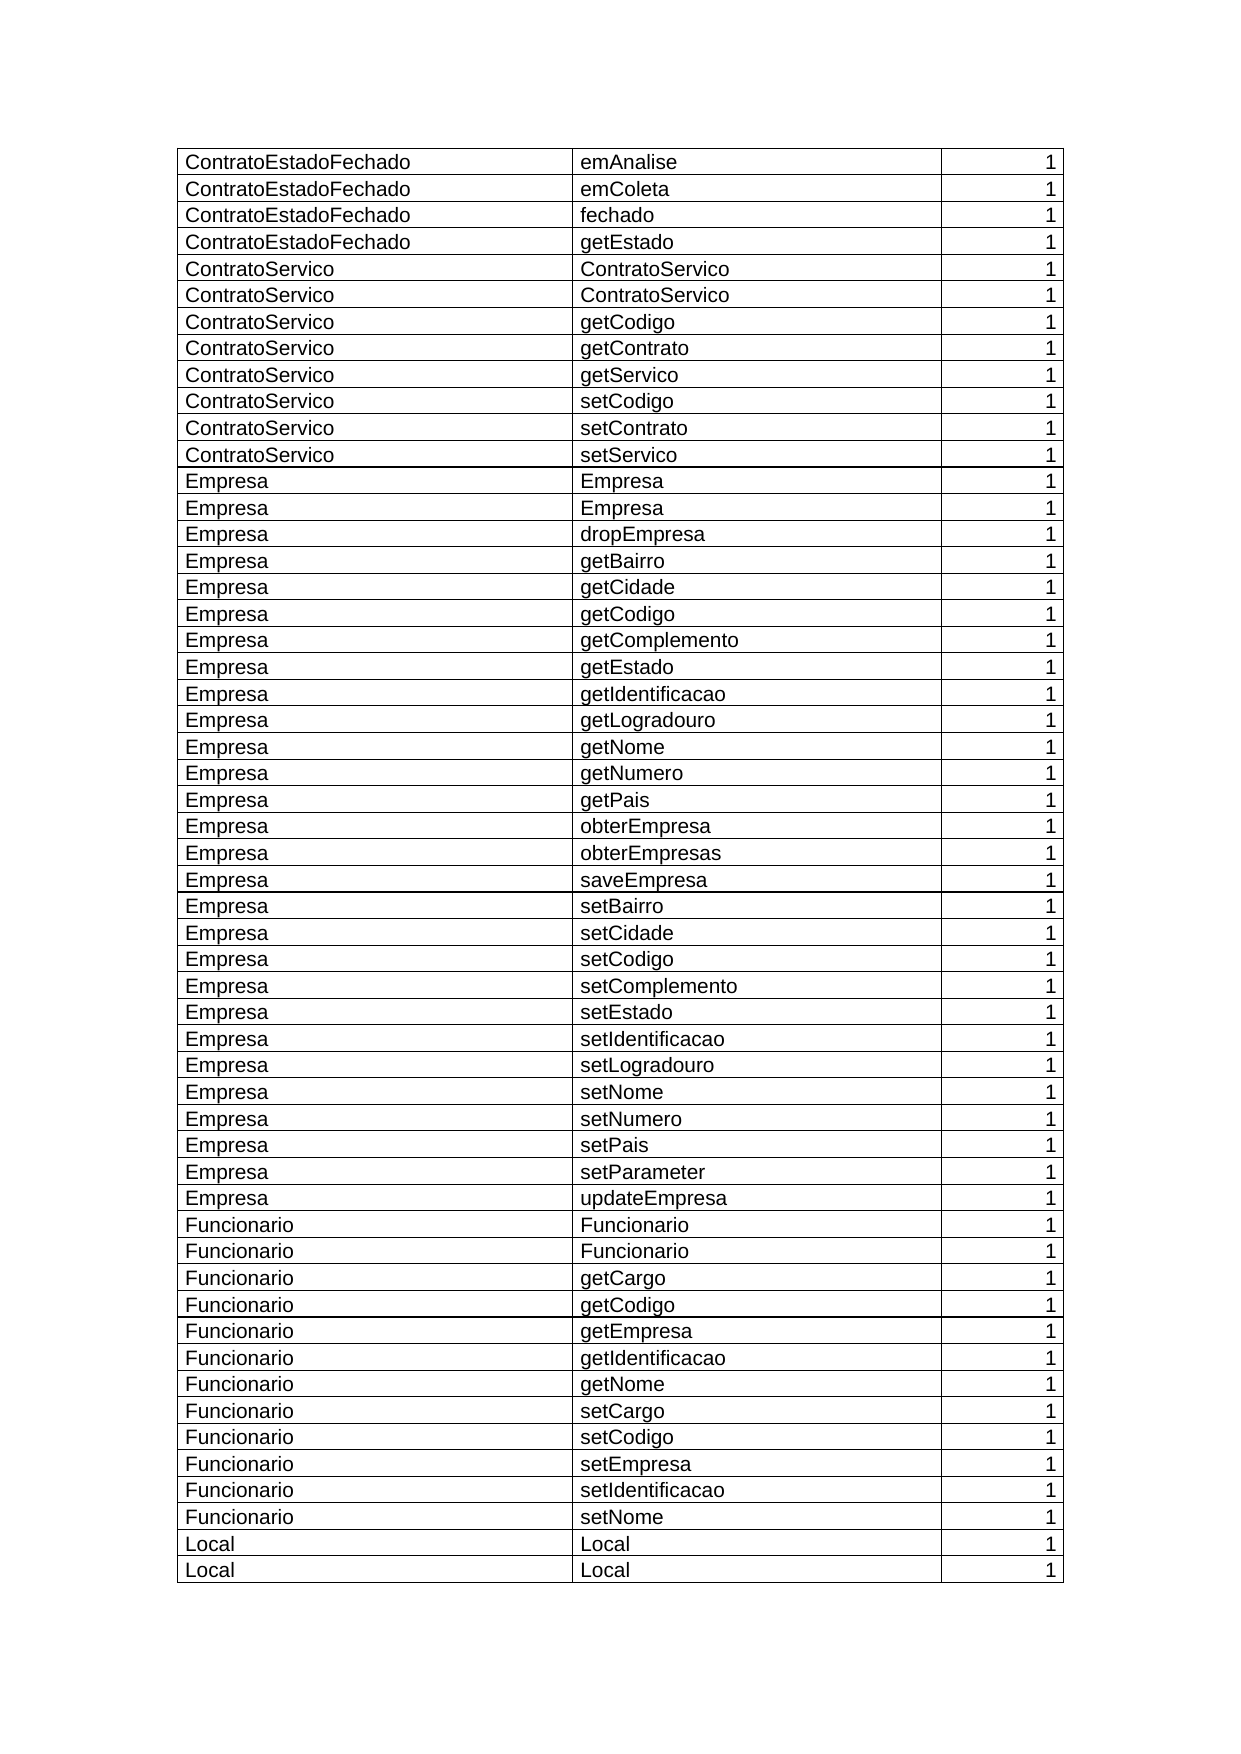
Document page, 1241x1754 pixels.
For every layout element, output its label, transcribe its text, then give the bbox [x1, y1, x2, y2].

table_cell 1 [942, 627, 1063, 652]
table_cell setNome [573, 1503, 941, 1529]
table_cell 1 [942, 1158, 1063, 1183]
table_cell 1 [942, 1291, 1063, 1316]
table_cell 1 [942, 919, 1063, 944]
table_cell Local [178, 1530, 572, 1555]
table_cell Empresa [178, 574, 572, 599]
table_cell Empresa [178, 600, 572, 626]
table_cell 1 [942, 1344, 1063, 1369]
table_cell Funcionario [178, 1424, 572, 1449]
table_cell 1 [942, 547, 1063, 573]
table_cell 1 [942, 706, 1063, 732]
table_cell 1 [942, 1078, 1063, 1104]
table_cell ContratoServico [178, 388, 572, 413]
table_cell 1 [942, 680, 1063, 705]
table_cell Funcionario [178, 1344, 572, 1369]
table_cell setNumero [573, 1105, 941, 1130]
table_cell 1 [942, 149, 1063, 174]
table_cell getServico [573, 361, 941, 387]
table_cell setNome [573, 1078, 941, 1104]
table_cell 1 [942, 228, 1063, 254]
table_cell ContratoEstadoFechado [178, 202, 572, 227]
table_cell Funcionario [573, 1238, 941, 1263]
table_cell 1 [942, 653, 1063, 679]
table_cell getNome [573, 733, 941, 758]
table_cell 1 [942, 468, 1063, 493]
table_cell 1 [942, 600, 1063, 626]
table_cell 1 [942, 1025, 1063, 1051]
table_cell Empresa [178, 494, 572, 519]
table_cell setLogradouro [573, 1052, 941, 1077]
table_cell Empresa [178, 946, 572, 971]
table_cell ContratoEstadoFechado [178, 228, 572, 254]
table_cell ContratoServico [178, 441, 572, 466]
table_cell getPais [573, 786, 941, 812]
table_cell Empresa [178, 627, 572, 652]
table_cell 1 [942, 308, 1063, 333]
table_cell Funcionario [178, 1397, 572, 1423]
table_cell 1 [942, 1264, 1063, 1290]
table_cell Funcionario [178, 1371, 572, 1396]
table_cell 1 [942, 1052, 1063, 1077]
table_cell Empresa [178, 839, 572, 865]
table_cell getEstado [573, 228, 941, 254]
table_cell Funcionario [178, 1238, 572, 1263]
table_cell 1 [942, 1105, 1063, 1130]
table_cell 1 [942, 999, 1063, 1024]
table_cell ContratoServico [178, 281, 572, 307]
table_cell getLogradouro [573, 706, 941, 732]
table_cell getEmpresa [573, 1318, 941, 1343]
table_cell 1 [942, 893, 1063, 918]
table_cell setEmpresa [573, 1450, 941, 1476]
table_cell Empresa [573, 494, 941, 519]
table_cell getCidade [573, 574, 941, 599]
table_cell obterEmpresa [573, 813, 941, 838]
table_cell 1 [942, 1211, 1063, 1237]
table_cell 1 [942, 1556, 1063, 1582]
table_cell Empresa [178, 1025, 572, 1051]
table_cell setServico [573, 441, 941, 466]
table_cell setCodigo [573, 388, 941, 413]
table_cell 1 [942, 1424, 1063, 1449]
table_cell Empresa [178, 972, 572, 998]
table_cell dropEmpresa [573, 521, 941, 546]
table_cell ContratoServico [178, 361, 572, 387]
table_cell updateEmpresa [573, 1185, 941, 1210]
table_cell getIdentificacao [573, 680, 941, 705]
table_cell setParameter [573, 1158, 941, 1183]
table_cell getCodigo [573, 1291, 941, 1316]
table_cell 1 [942, 361, 1063, 387]
table_cell Funcionario [178, 1450, 572, 1476]
table_cell ContratoServico [573, 281, 941, 307]
table_cell Funcionario [178, 1503, 572, 1529]
table_cell 1 [942, 866, 1063, 891]
table_cell 1 [942, 1131, 1063, 1157]
table_cell 1 [942, 255, 1063, 280]
table_cell getNumero [573, 760, 941, 785]
table_cell getContrato [573, 335, 941, 360]
table_cell getComplemento [573, 627, 941, 652]
table_cell 1 [942, 760, 1063, 785]
table_cell ContratoServico [178, 308, 572, 333]
table_cell Empresa [178, 866, 572, 891]
table_cell Empresa [178, 1185, 572, 1210]
table_cell Empresa [178, 786, 572, 812]
table_cell 1 [942, 388, 1063, 413]
table_cell 1 [942, 281, 1063, 307]
table_cell Empresa [178, 521, 572, 546]
table_cell getBairro [573, 547, 941, 573]
table_cell setPais [573, 1131, 941, 1157]
table_cell 1 [942, 1530, 1063, 1555]
table_cell getCodigo [573, 600, 941, 626]
table_cell saveEmpresa [573, 866, 941, 891]
table_cell Local [178, 1556, 572, 1582]
table_cell ContratoServico [178, 414, 572, 440]
table_cell setComplemento [573, 972, 941, 998]
table_cell 1 [942, 813, 1063, 838]
table_cell setCidade [573, 919, 941, 944]
table_cell 1 [942, 414, 1063, 440]
table_cell Empresa [573, 468, 941, 493]
table_cell Funcionario [178, 1211, 572, 1237]
table_cell setIdentificacao [573, 1025, 941, 1051]
table_cell Empresa [178, 999, 572, 1024]
table_cell Empresa [178, 468, 572, 493]
table_cell 1 [942, 1477, 1063, 1502]
table_cell getCargo [573, 1264, 941, 1290]
table_cell setEstado [573, 999, 941, 1024]
table_cell ContratoServico [178, 335, 572, 360]
table_cell 1 [942, 1238, 1063, 1263]
table_cell Empresa [178, 1105, 572, 1130]
table_cell setContrato [573, 414, 941, 440]
table_cell emAnalise [573, 149, 941, 174]
table_cell ContratoServico [178, 255, 572, 280]
table_cell Empresa [178, 547, 572, 573]
table_cell setIdentificacao [573, 1477, 941, 1502]
table_cell 1 [942, 521, 1063, 546]
table_cell ContratoServico [573, 255, 941, 280]
table_cell Funcionario [178, 1477, 572, 1502]
table_cell 1 [942, 972, 1063, 998]
table_cell setCargo [573, 1397, 941, 1423]
table_cell Empresa [178, 1078, 572, 1104]
table_cell 1 [942, 733, 1063, 758]
table_cell Local [573, 1556, 941, 1582]
table_cell 1 [942, 494, 1063, 519]
table_cell Empresa [178, 893, 572, 918]
table_cell Funcionario [178, 1291, 572, 1316]
table_cell Empresa [178, 1131, 572, 1157]
table_cell 1 [942, 1503, 1063, 1529]
table_cell Funcionario [178, 1264, 572, 1290]
table_cell Empresa [178, 653, 572, 679]
table_cell 1 [942, 175, 1063, 201]
table_cell 1 [942, 1318, 1063, 1343]
table_cell 1 [942, 786, 1063, 812]
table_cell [178, 149, 572, 174]
table_cell Empresa [178, 813, 572, 838]
table_cell 1 [942, 1185, 1063, 1210]
table_cell Empresa [178, 706, 572, 732]
table_cell fechado [573, 202, 941, 227]
table_cell 1 [942, 839, 1063, 865]
table_cell Empresa [178, 680, 572, 705]
table_cell Funcionario [178, 1318, 572, 1343]
table_cell Empresa [178, 919, 572, 944]
table_cell Funcionario [573, 1211, 941, 1237]
table_cell setCodigo [573, 946, 941, 971]
table_cell obterEmpresas [573, 839, 941, 865]
table_cell Empresa [178, 1052, 572, 1077]
table_cell 1 [942, 1371, 1063, 1396]
table_cell getNome [573, 1371, 941, 1396]
table_cell 1 [942, 574, 1063, 599]
table_cell ContratoEstadoFechado [178, 175, 572, 201]
table_cell 1 [942, 441, 1063, 466]
table_cell emColeta [573, 175, 941, 201]
table_cell Empresa [178, 1158, 572, 1183]
table_cell getIdentificacao [573, 1344, 941, 1369]
table_cell setBairro [573, 893, 941, 918]
table_cell 1 [942, 946, 1063, 971]
table_cell getCodigo [573, 308, 941, 333]
table_cell 1 [942, 1397, 1063, 1423]
table_cell Empresa [178, 760, 572, 785]
table_cell setCodigo [573, 1424, 941, 1449]
table_cell 1 [942, 202, 1063, 227]
table_cell getEstado [573, 653, 941, 679]
table_cell Local [573, 1530, 941, 1555]
table_cell 1 [942, 1450, 1063, 1476]
table_cell Empresa [178, 733, 572, 758]
table_cell 1 [942, 335, 1063, 360]
